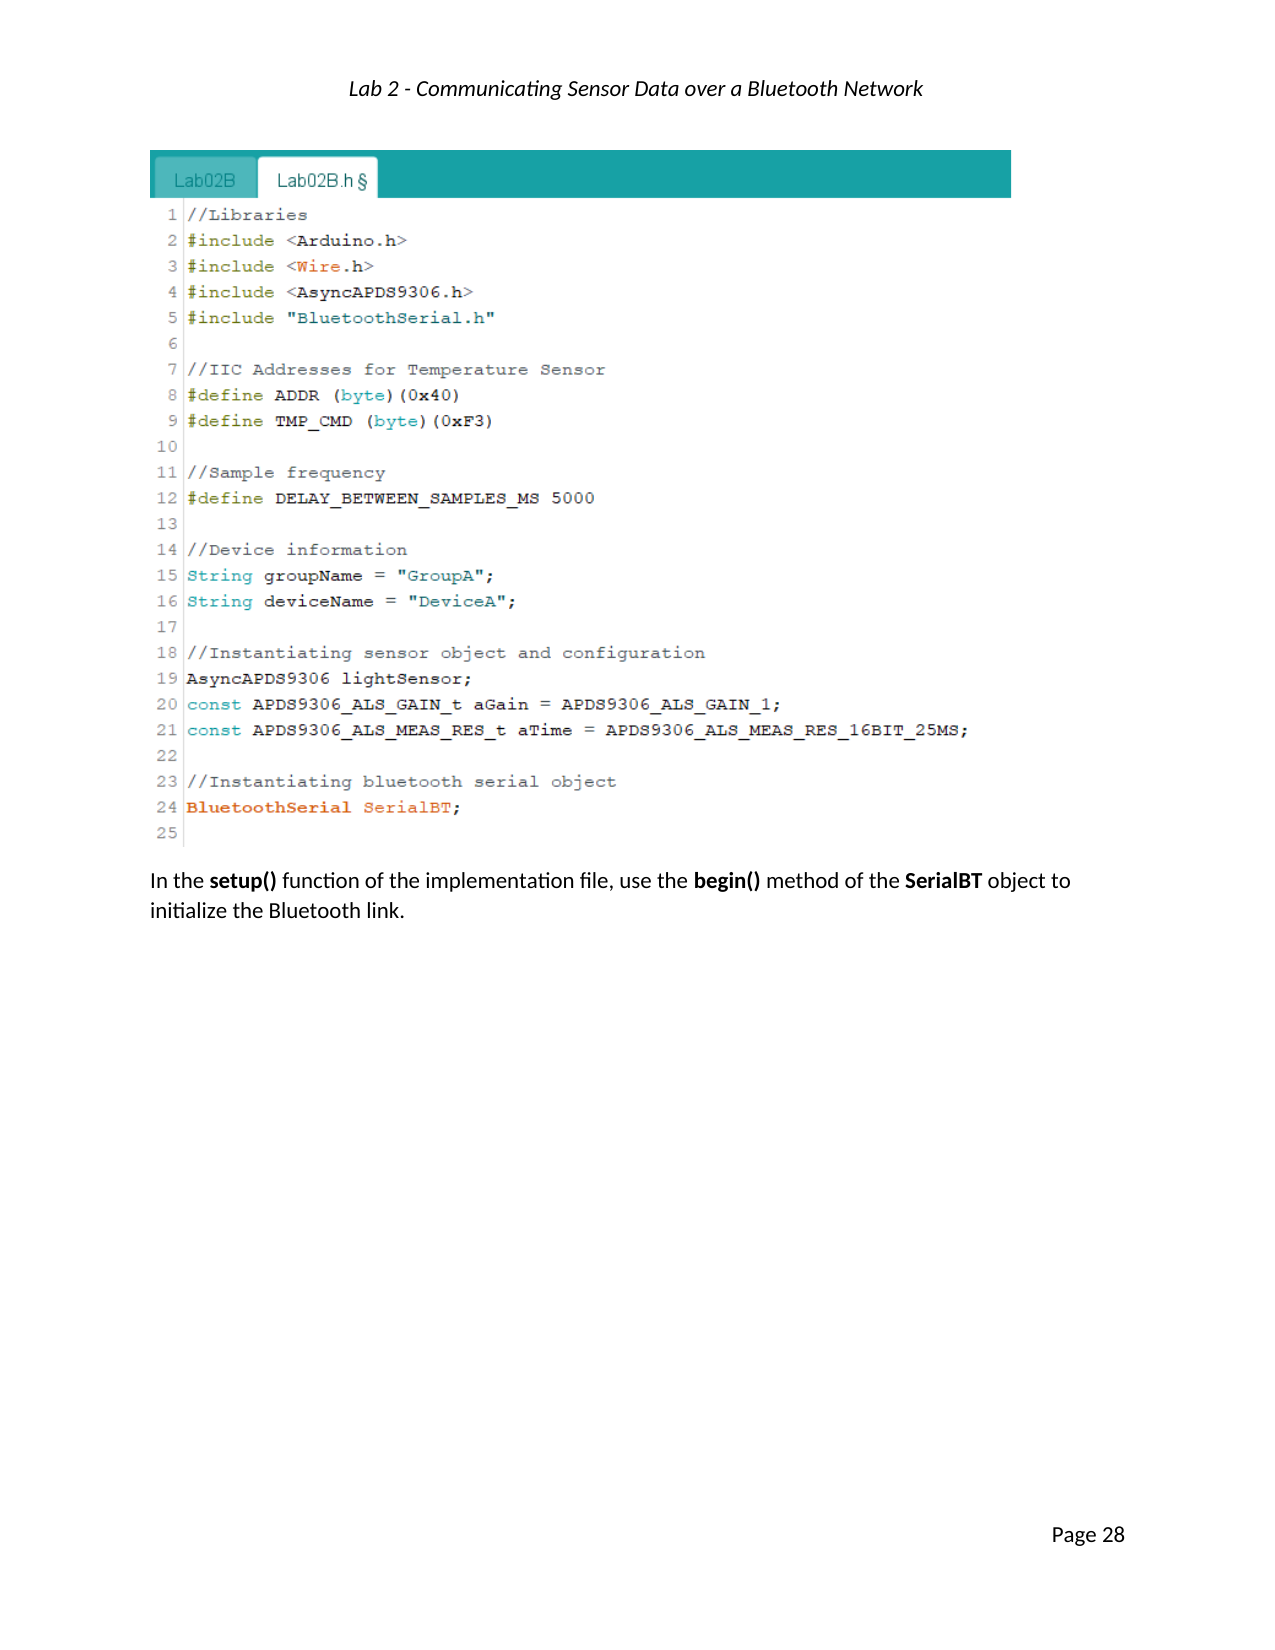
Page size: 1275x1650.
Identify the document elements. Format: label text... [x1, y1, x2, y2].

picture [150, 150, 1012, 847]
text In the setup() function of the implementation file, use the begin() method of the SerialBT object to initialize the Bluetooth link. [150, 866, 1125, 924]
